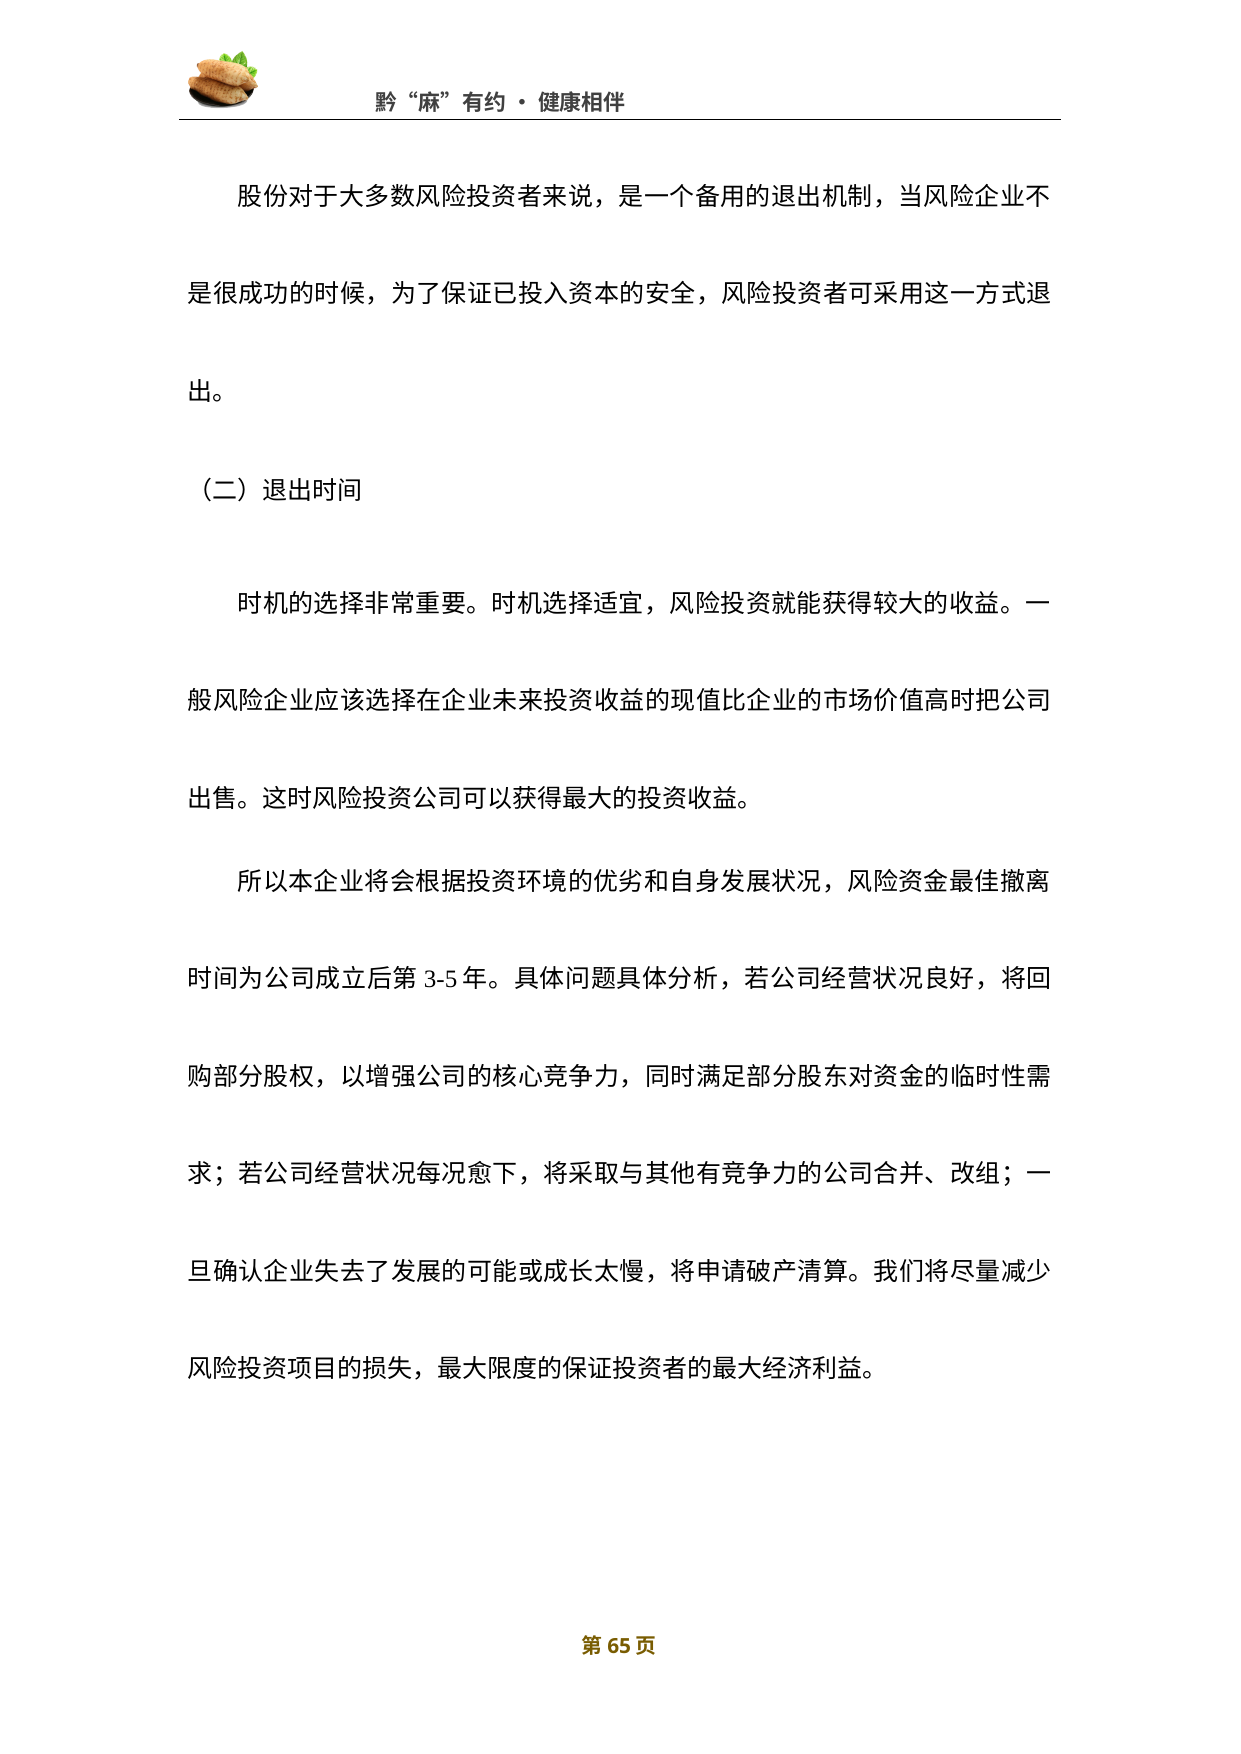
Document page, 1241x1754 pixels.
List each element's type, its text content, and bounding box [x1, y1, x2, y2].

picture [187, 49, 258, 111]
text 股份对于大多数风险投资者来说，是一个备用的退出机制，当风险企业不是很成功的时候，为了保证已投入资本的安全，风险投资者可采用这一方式退出。 [187, 162, 1053, 422]
text 所以本企业将会根据投资环境的优劣和自身发展状况，风险资金最佳撤离时间为公司成立后第3-5年。具体问题具体分析，若公司经营状况良好，将回购部分股权，以增强公司的核心竞争力，同时满足部分股东对资金的临时性需求；若公司经营状况每况愈下，将采取与其他有竞争力的公司合并、改组；一旦确认企业失去了发展的可能或成长太慢，将申请破产清算。我们将尽量减少风险投资项目的损失，最大限度的保证投资者的最大经济利益。 [187, 847, 1053, 1399]
subtitle （二）退出时间 [187, 456, 1053, 521]
text 时机的选择非常重要。时机选择适宜，风险投资就能获得较大的收益。一般风险企业应该选择在企业未来投资收益的现值比企业的市场价值高时把公司出售。这时风险投资公司可以获得最大的投资收益。 [187, 569, 1053, 829]
